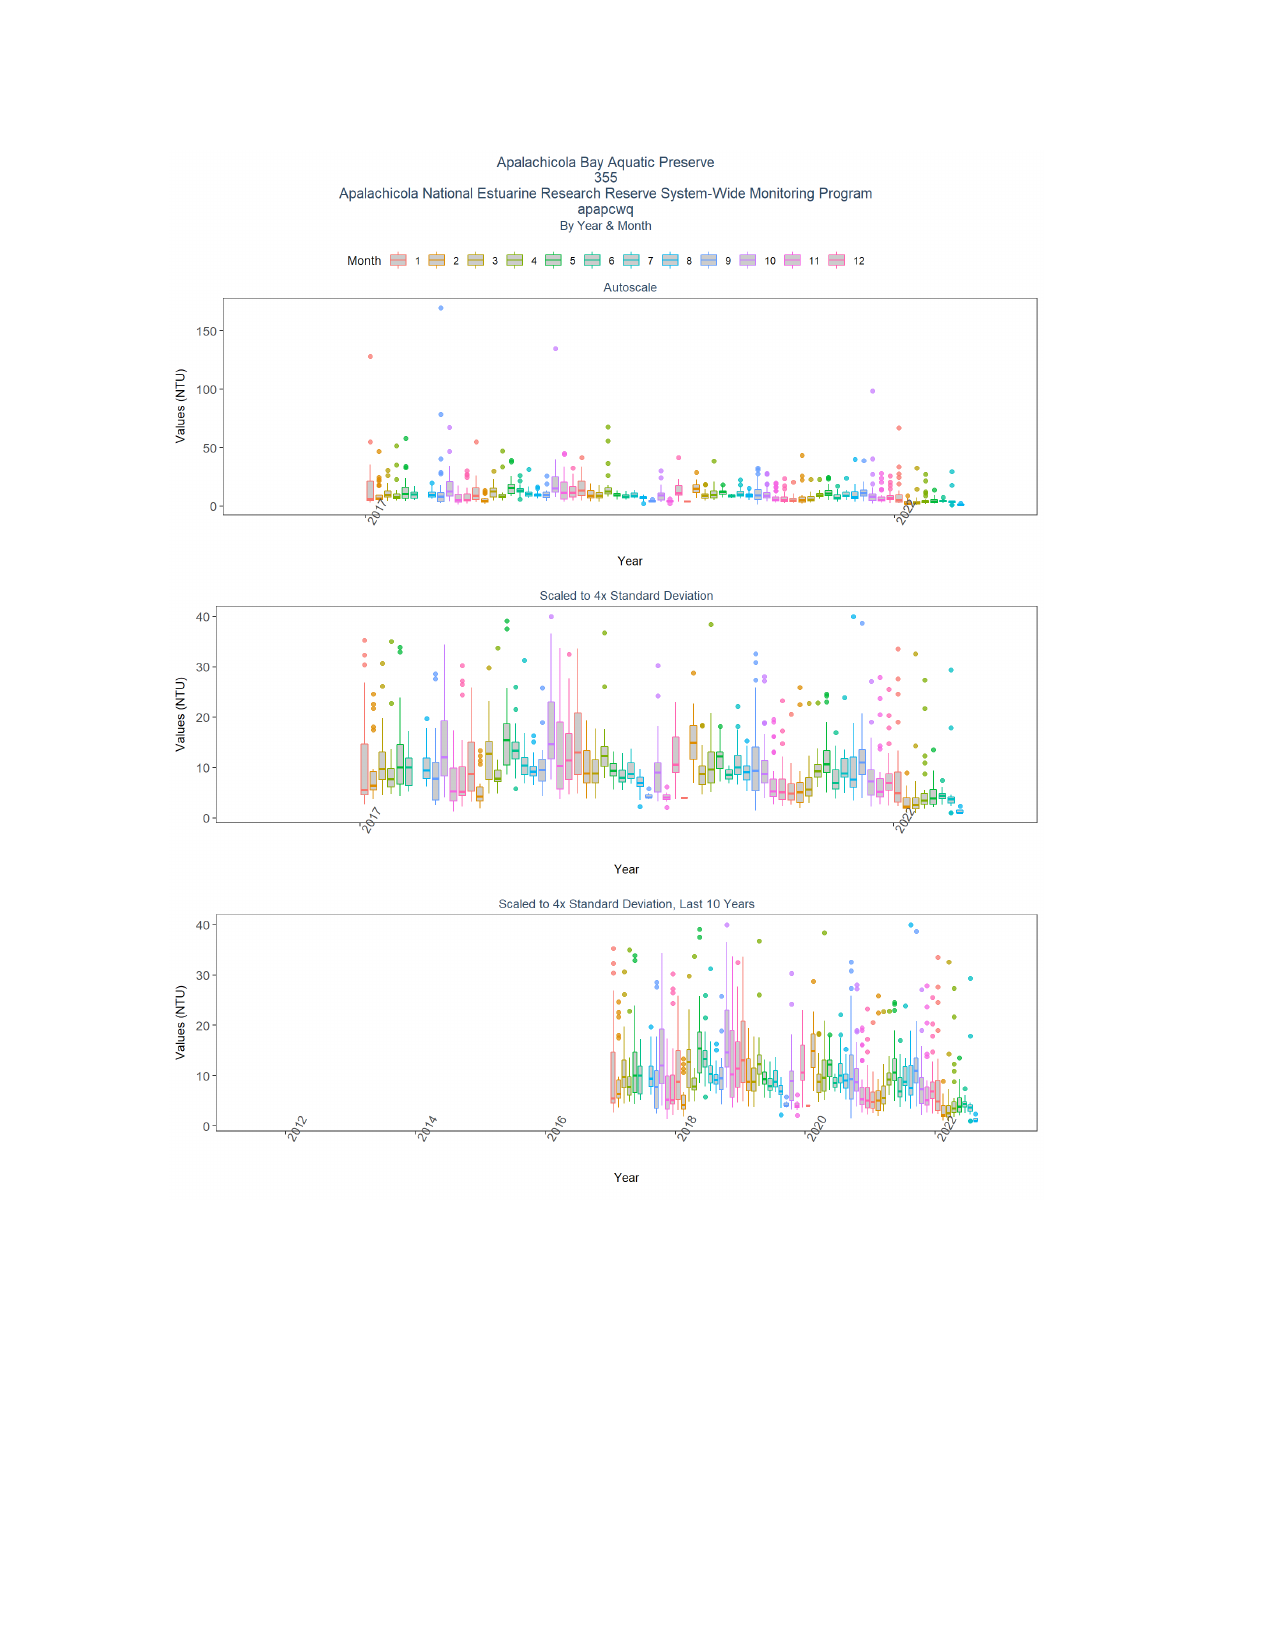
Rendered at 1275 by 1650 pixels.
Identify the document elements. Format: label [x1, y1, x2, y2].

picture [168, 150, 1044, 1200]
